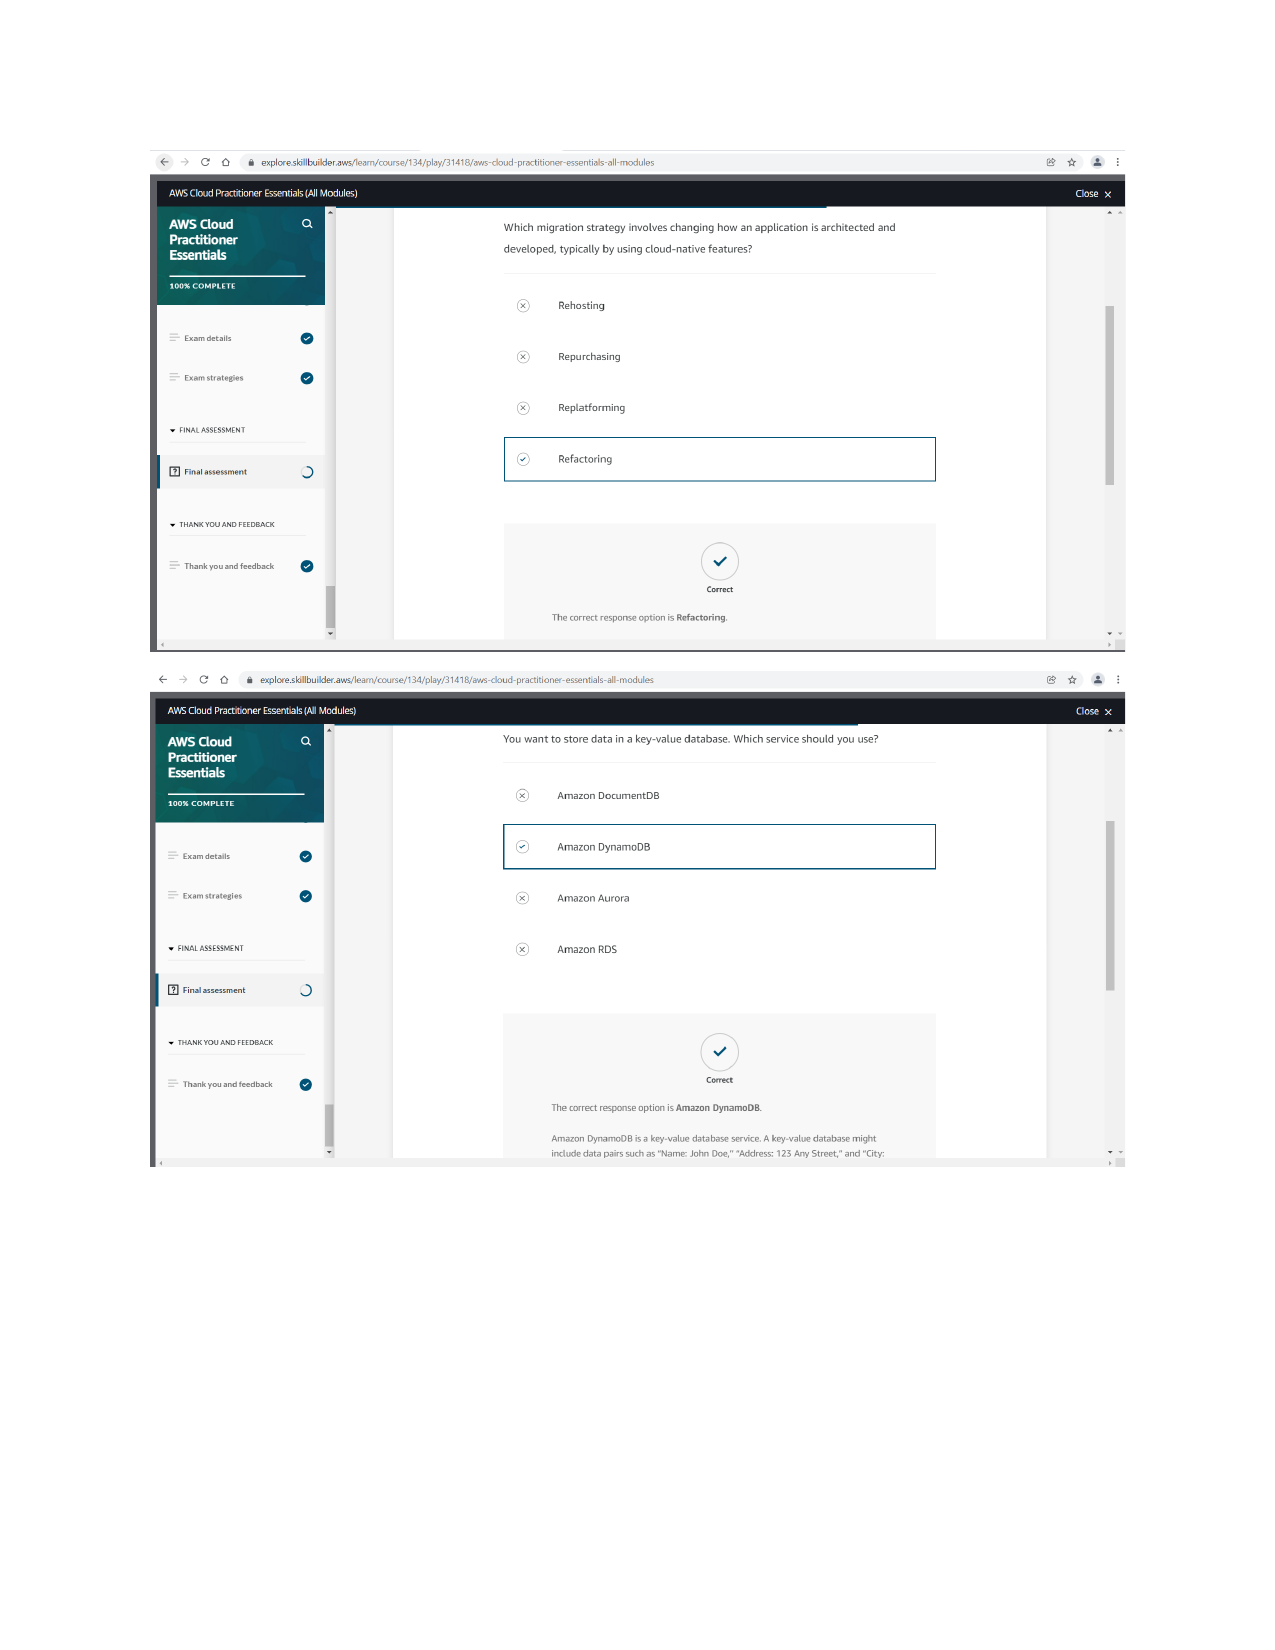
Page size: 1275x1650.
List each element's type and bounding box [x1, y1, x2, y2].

picture [150, 150, 1125, 652]
picture [150, 671, 1125, 1167]
